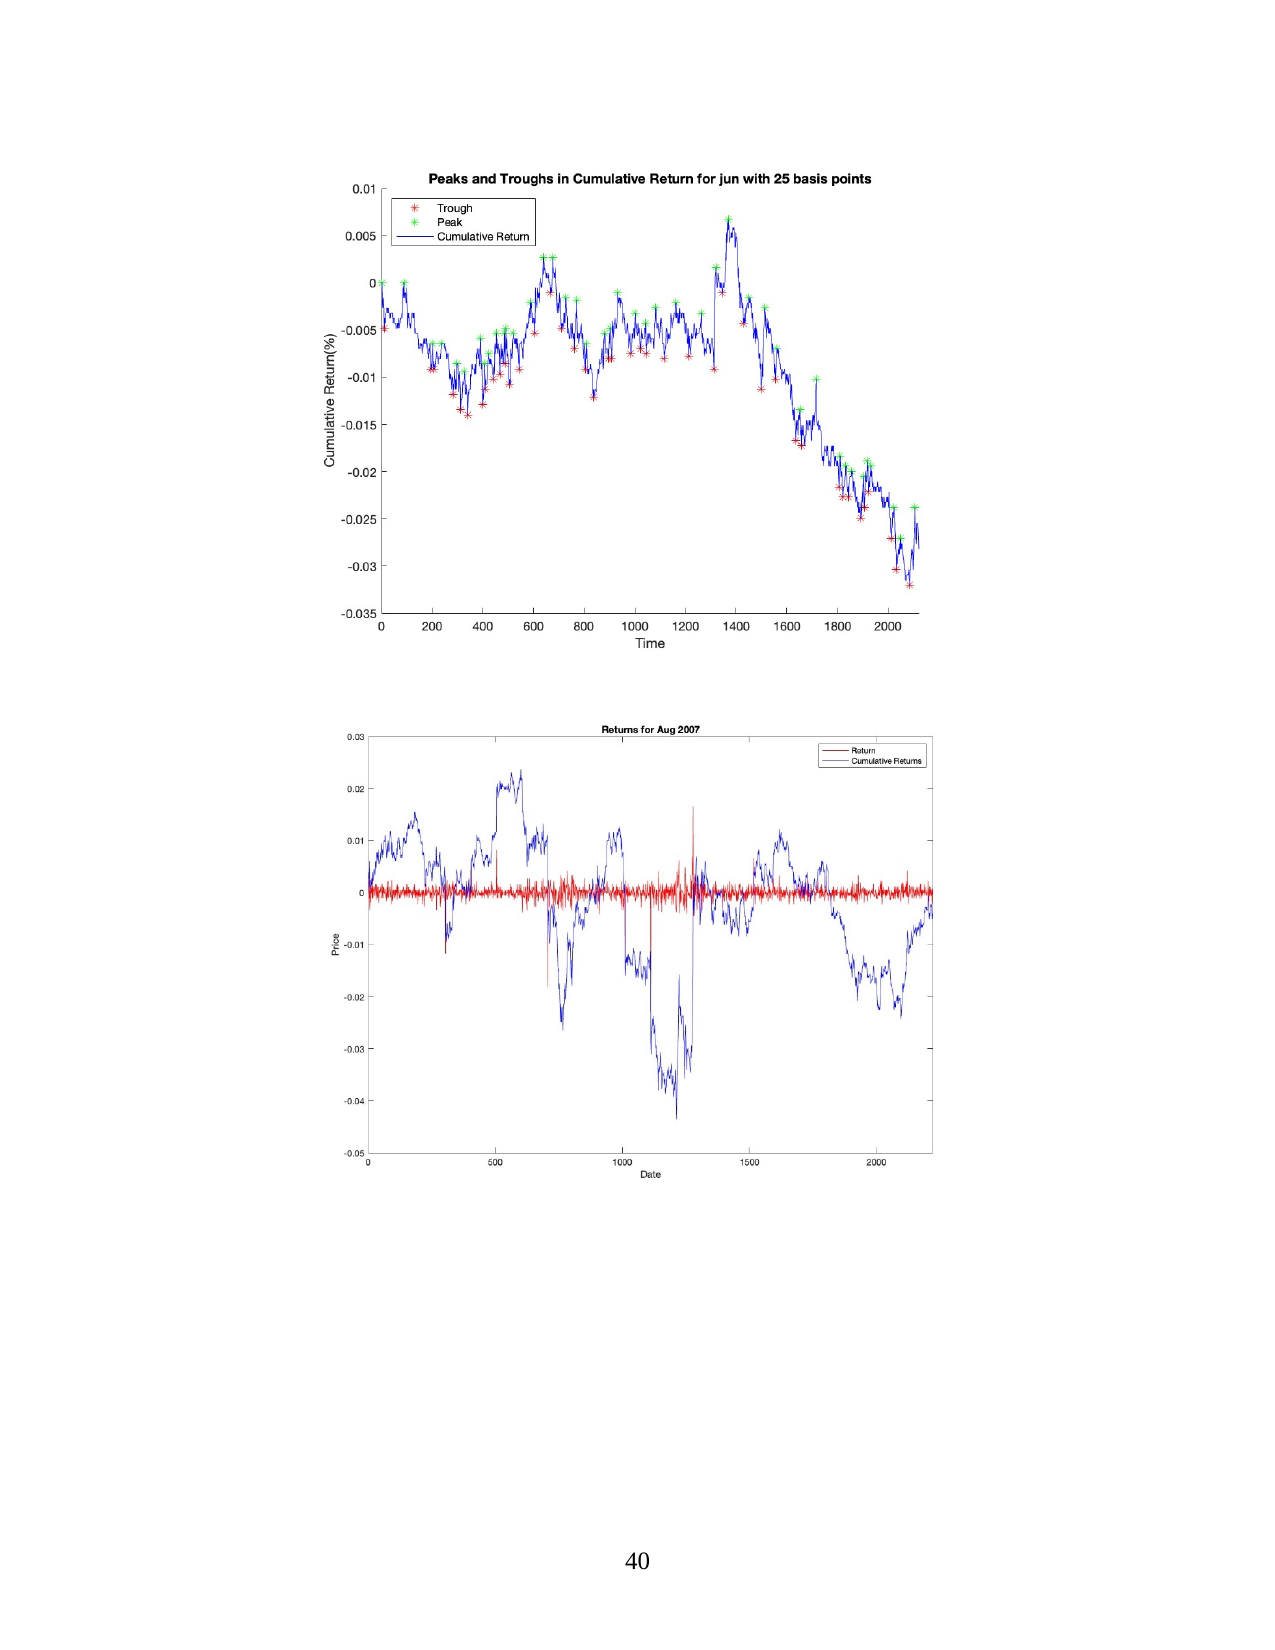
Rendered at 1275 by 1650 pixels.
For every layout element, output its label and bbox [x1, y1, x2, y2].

picture [291, 150, 984, 670]
picture [273, 698, 1002, 1209]
